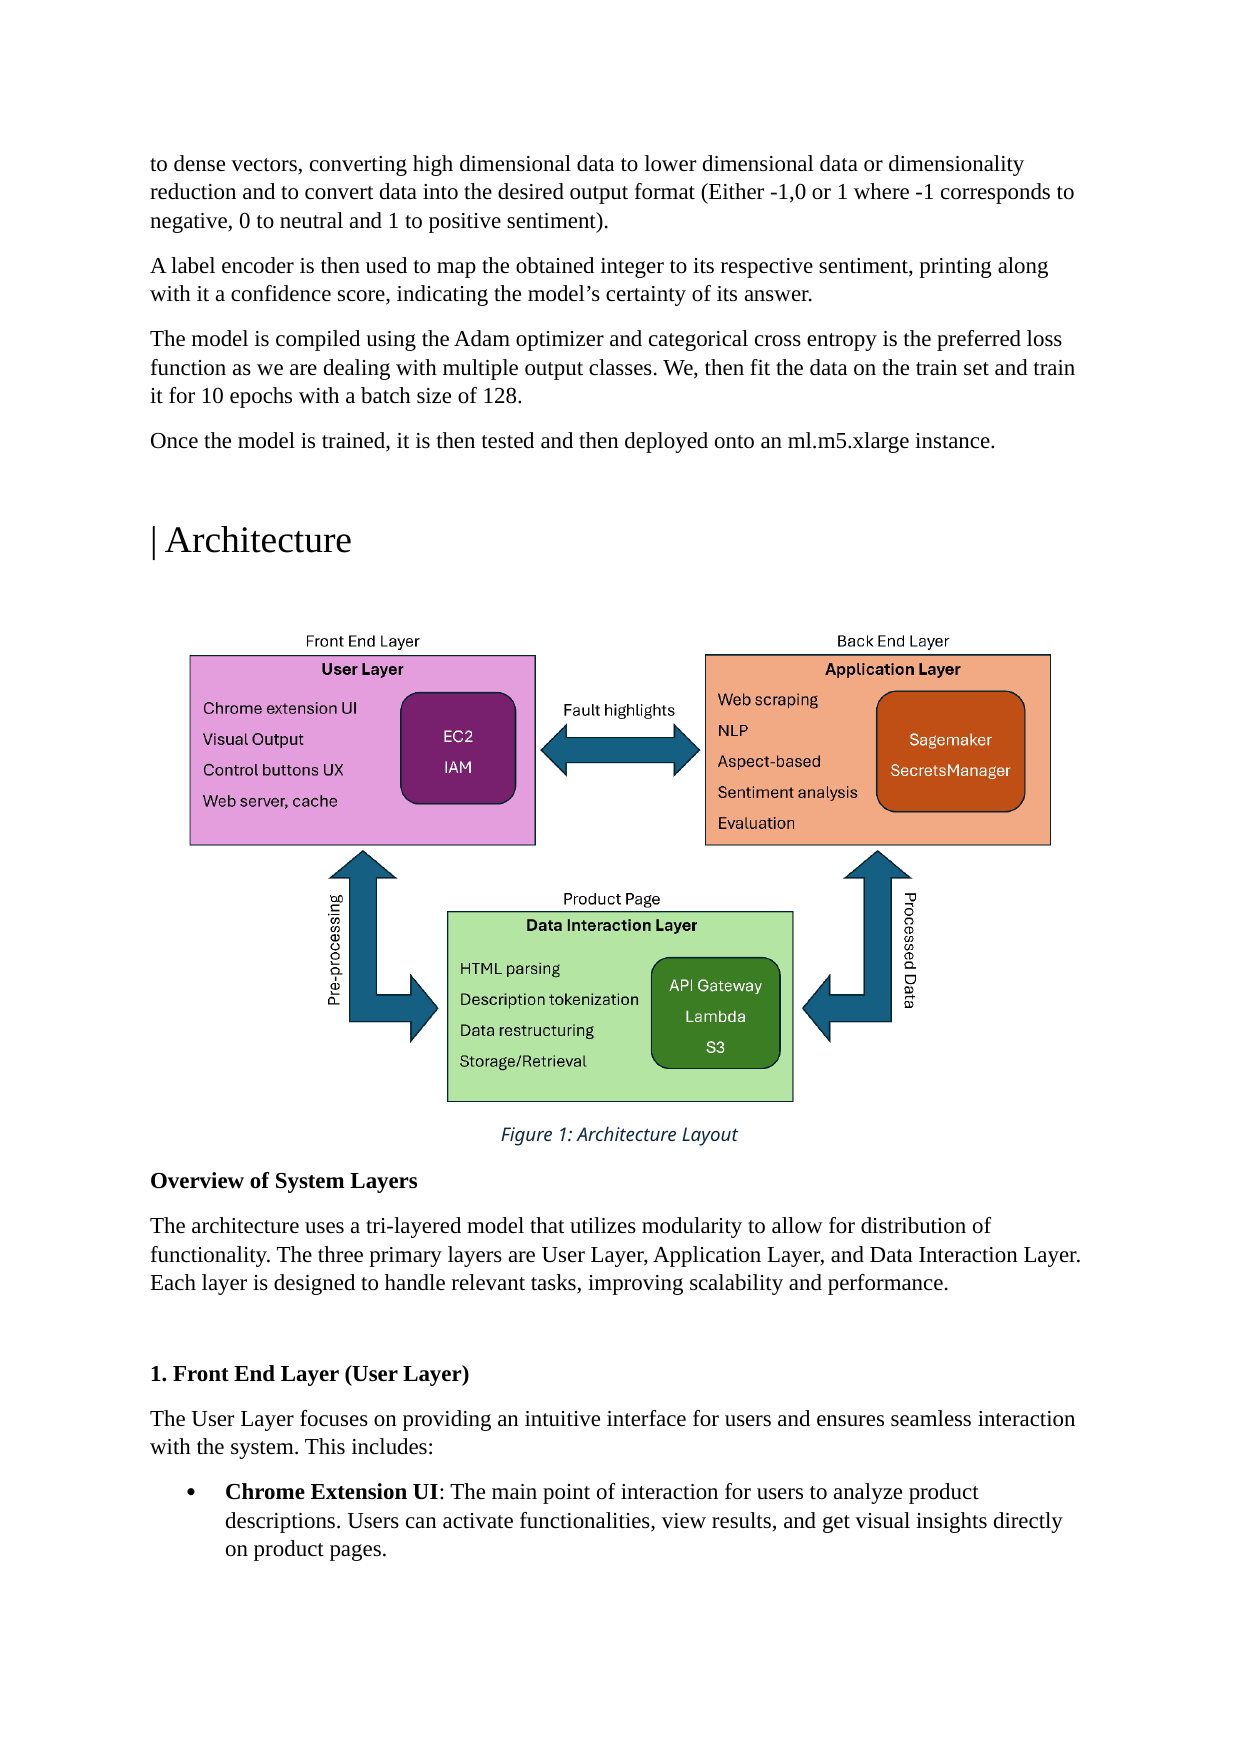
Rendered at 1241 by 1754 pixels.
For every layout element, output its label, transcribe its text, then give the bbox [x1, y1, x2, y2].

picture [189, 626, 1051, 1102]
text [150, 150, 1090, 233]
text The model is compiled using the Adam optimizer and categorical cross entropy is the preferred loss function as we are dealing with multiple output classes. We, then fit the data on the train set and train it for 10 epochs with a batch size of 128. [150, 326, 1090, 409]
text A label encoder is then used to map the obtained integer to its respective sentiment, printing along with it a confidence score, indicating the model’s certainty of its answer. [150, 252, 1090, 307]
text The architecture uses a tri-layered model that utilizes modularity to allow for distribution of functionality. The three primary layers are User Layer, Application Layer, and Data Interaction Layer. Each layer is designed to handle relevant tasks, improving scalability and performance. [150, 1213, 1090, 1296]
text | Architecture [150, 518, 1090, 561]
text 1. Front End Layer (User Layer) [150, 1360, 1090, 1386]
text Once the model is trained, it is then tested and then deployed onto an ml.m5.xlarge instance. [150, 427, 1090, 454]
text The User Layer focuses on providing an intuitive interface for users and ensures seamless interaction with the system. This includes: [150, 1405, 1090, 1459]
text Overview of System Layers [150, 1167, 1090, 1194]
list Chrome Extension UI: The main point of interaction for users to analyze product descriptions. Users can activate functionalities, view results, and get visual insights directly on product pages. [187, 1478, 1090, 1562]
text Figure 1: Architecture Layout [150, 1121, 1090, 1147]
